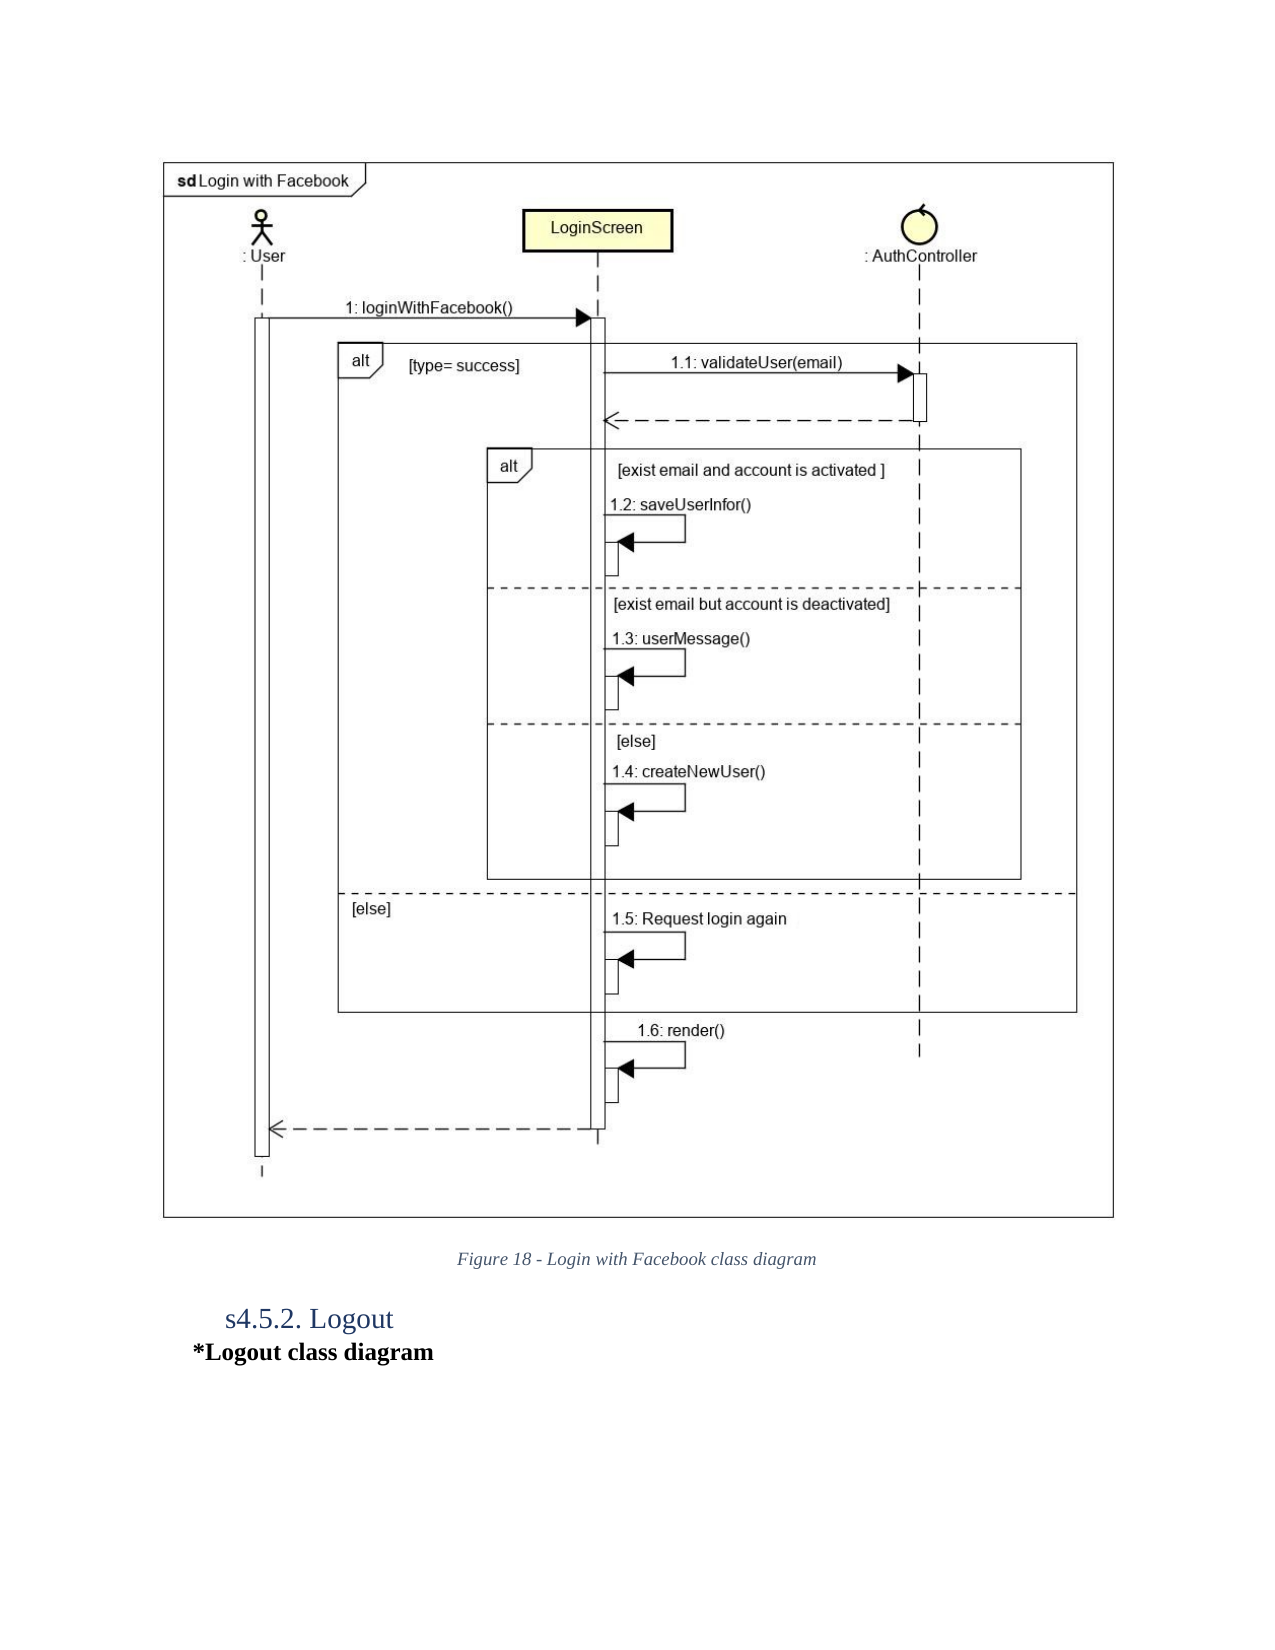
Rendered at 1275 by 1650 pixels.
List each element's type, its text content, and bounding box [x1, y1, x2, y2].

picture [150, 150, 1125, 1230]
list *Logout class diagram [192, 1337, 1125, 1366]
text Figure 18 - Login with Facebook class diagram [150, 1248, 1125, 1270]
subtitle s4.5.2. Logout [225, 1301, 1125, 1335]
